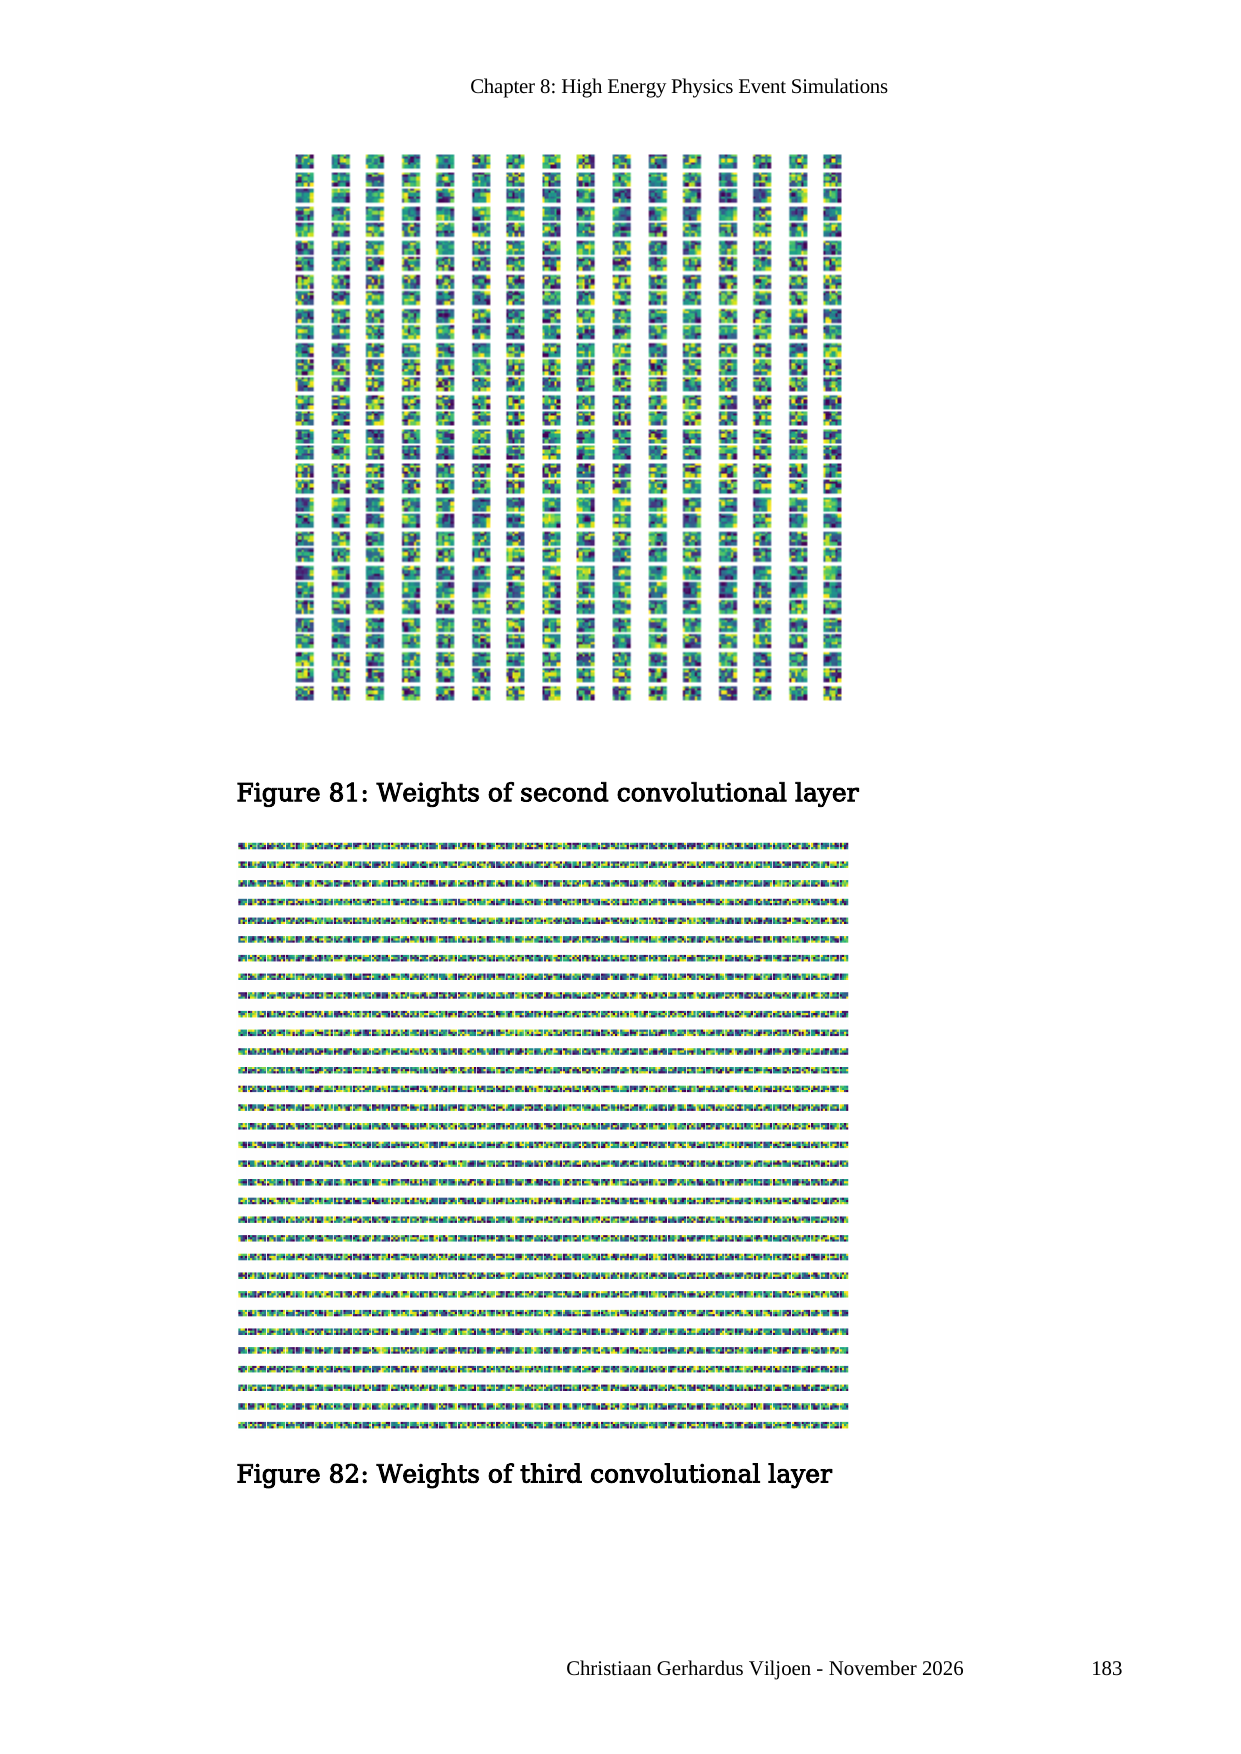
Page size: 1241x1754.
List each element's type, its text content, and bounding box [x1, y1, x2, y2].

picture [236, 842, 849, 1431]
picture [236, 135, 860, 749]
